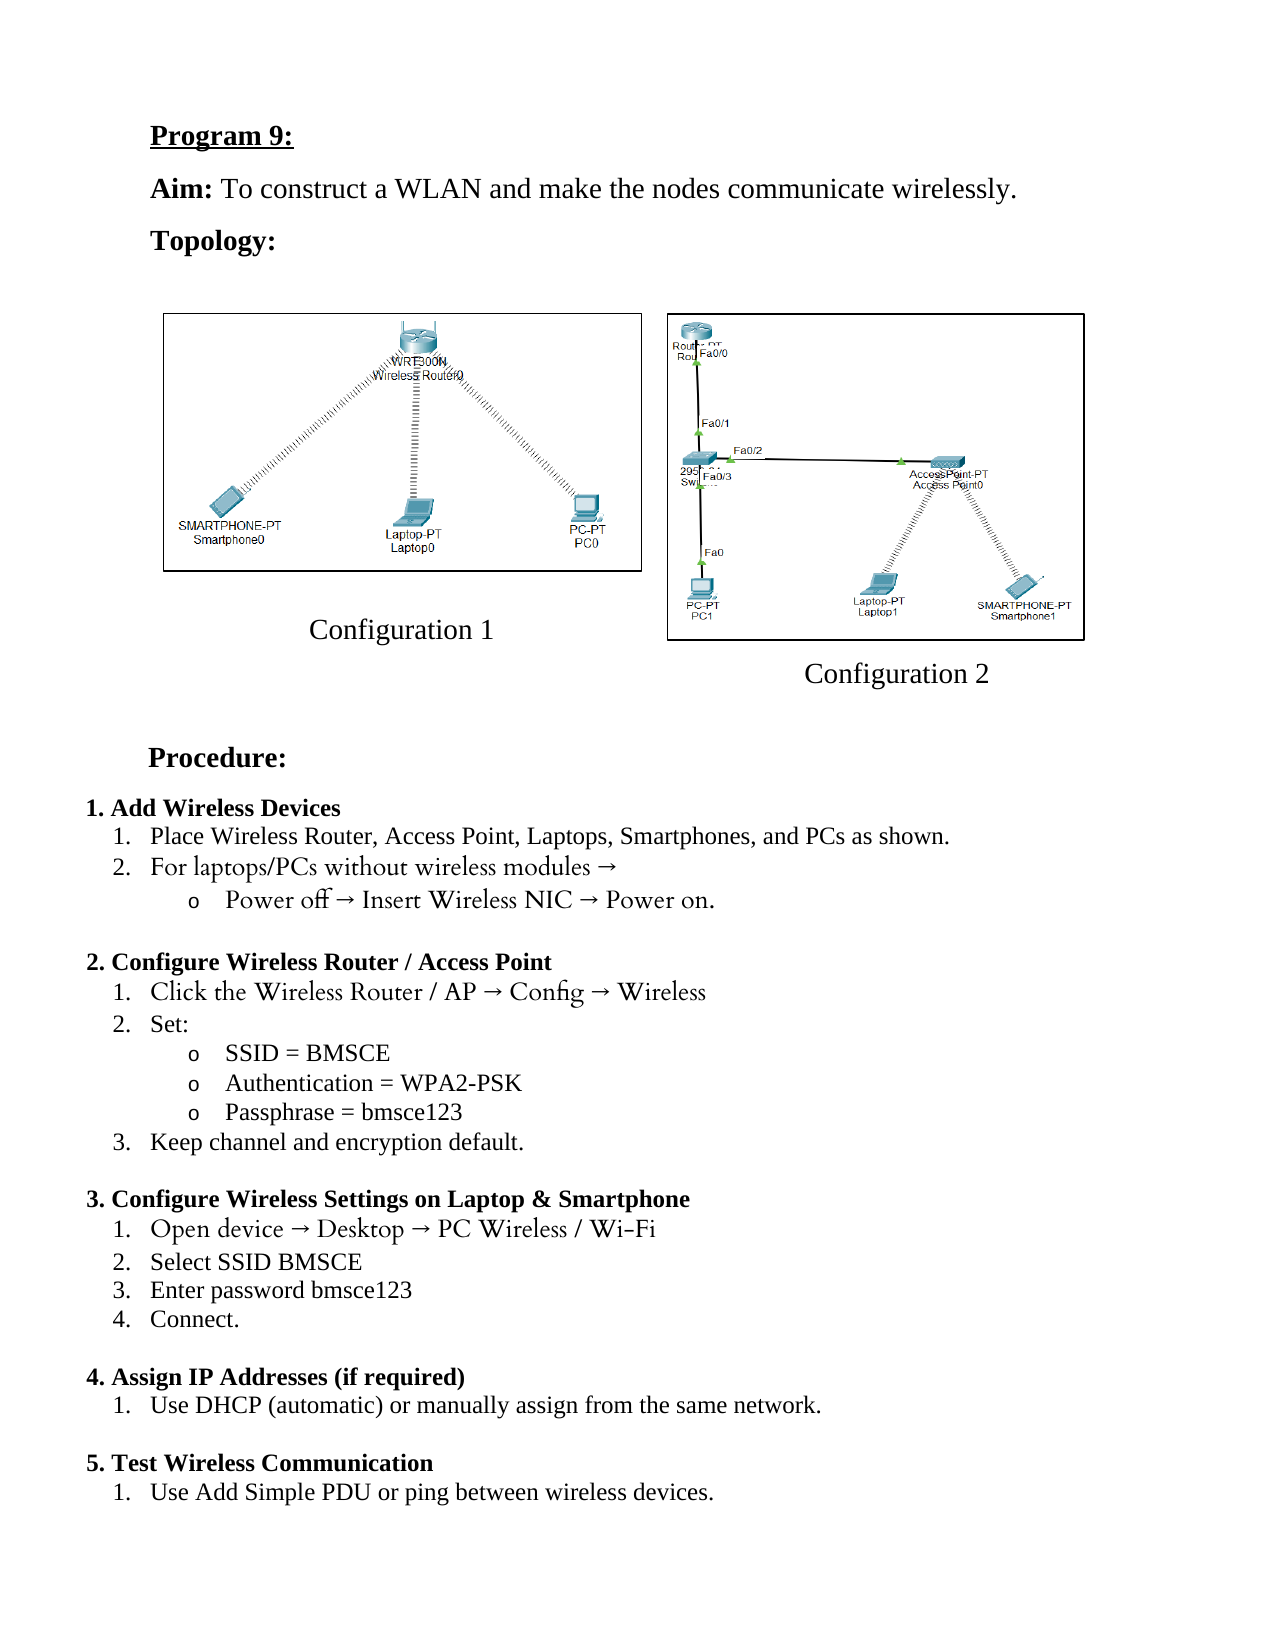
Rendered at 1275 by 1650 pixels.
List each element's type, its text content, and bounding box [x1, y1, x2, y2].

text Aim: To construct a WLAN and make the nodes communicate wirelessly. [150, 171, 1200, 204]
text Program 9: [150, 118, 1200, 152]
list Open device → Desktop → PC Wireless / Wi-Fi [112, 1213, 1200, 1247]
list Use DHCP (automatic) or manually assign from the same network. [112, 1391, 1200, 1419]
text 1. Add Wireless Devices [75, 793, 1200, 821]
list Click the Wireless Router / AP → Config → Wireless [112, 975, 1200, 1009]
list Enter password bmsce123 [112, 1276, 1200, 1304]
text Procedure: [75, 740, 1200, 774]
list Keep channel and encryption default. [112, 1127, 1200, 1156]
text Topology: [150, 223, 1200, 257]
list Authentication = WPA2-PSK [187, 1068, 1200, 1097]
text 5. Test Wireless Communication [86, 1448, 1200, 1477]
list Place Wireless Router, Access Point, Laptops, Smartphones, and PCs as shown. [112, 821, 1200, 850]
text 3. Configure Wireless Settings on Laptop & Smartphone [86, 1184, 1200, 1213]
text Configuration 2 [804, 657, 1200, 690]
list Use Add Simple PDU or ping between wireless devices. [112, 1477, 1200, 1506]
list Power off → Insert Wireless NIC → Power on. [187, 884, 1200, 918]
list Passphrase = bmsce123 [187, 1097, 1200, 1127]
list SSID = BMSCE [187, 1038, 1200, 1068]
picture [672, 322, 1072, 621]
list For laptops/PCs without wireless modules → [112, 850, 1200, 884]
text Configuration 1 [309, 612, 1200, 646]
list Set: [112, 1009, 1200, 1038]
list Connect. [112, 1304, 1200, 1333]
text 2. Configure Wireless Router / Access Point [86, 947, 1200, 975]
picture [178, 321, 606, 554]
list Select SSID BMSCE [112, 1247, 1200, 1276]
text 4. Assign IP Addresses (if required) [86, 1362, 1200, 1391]
